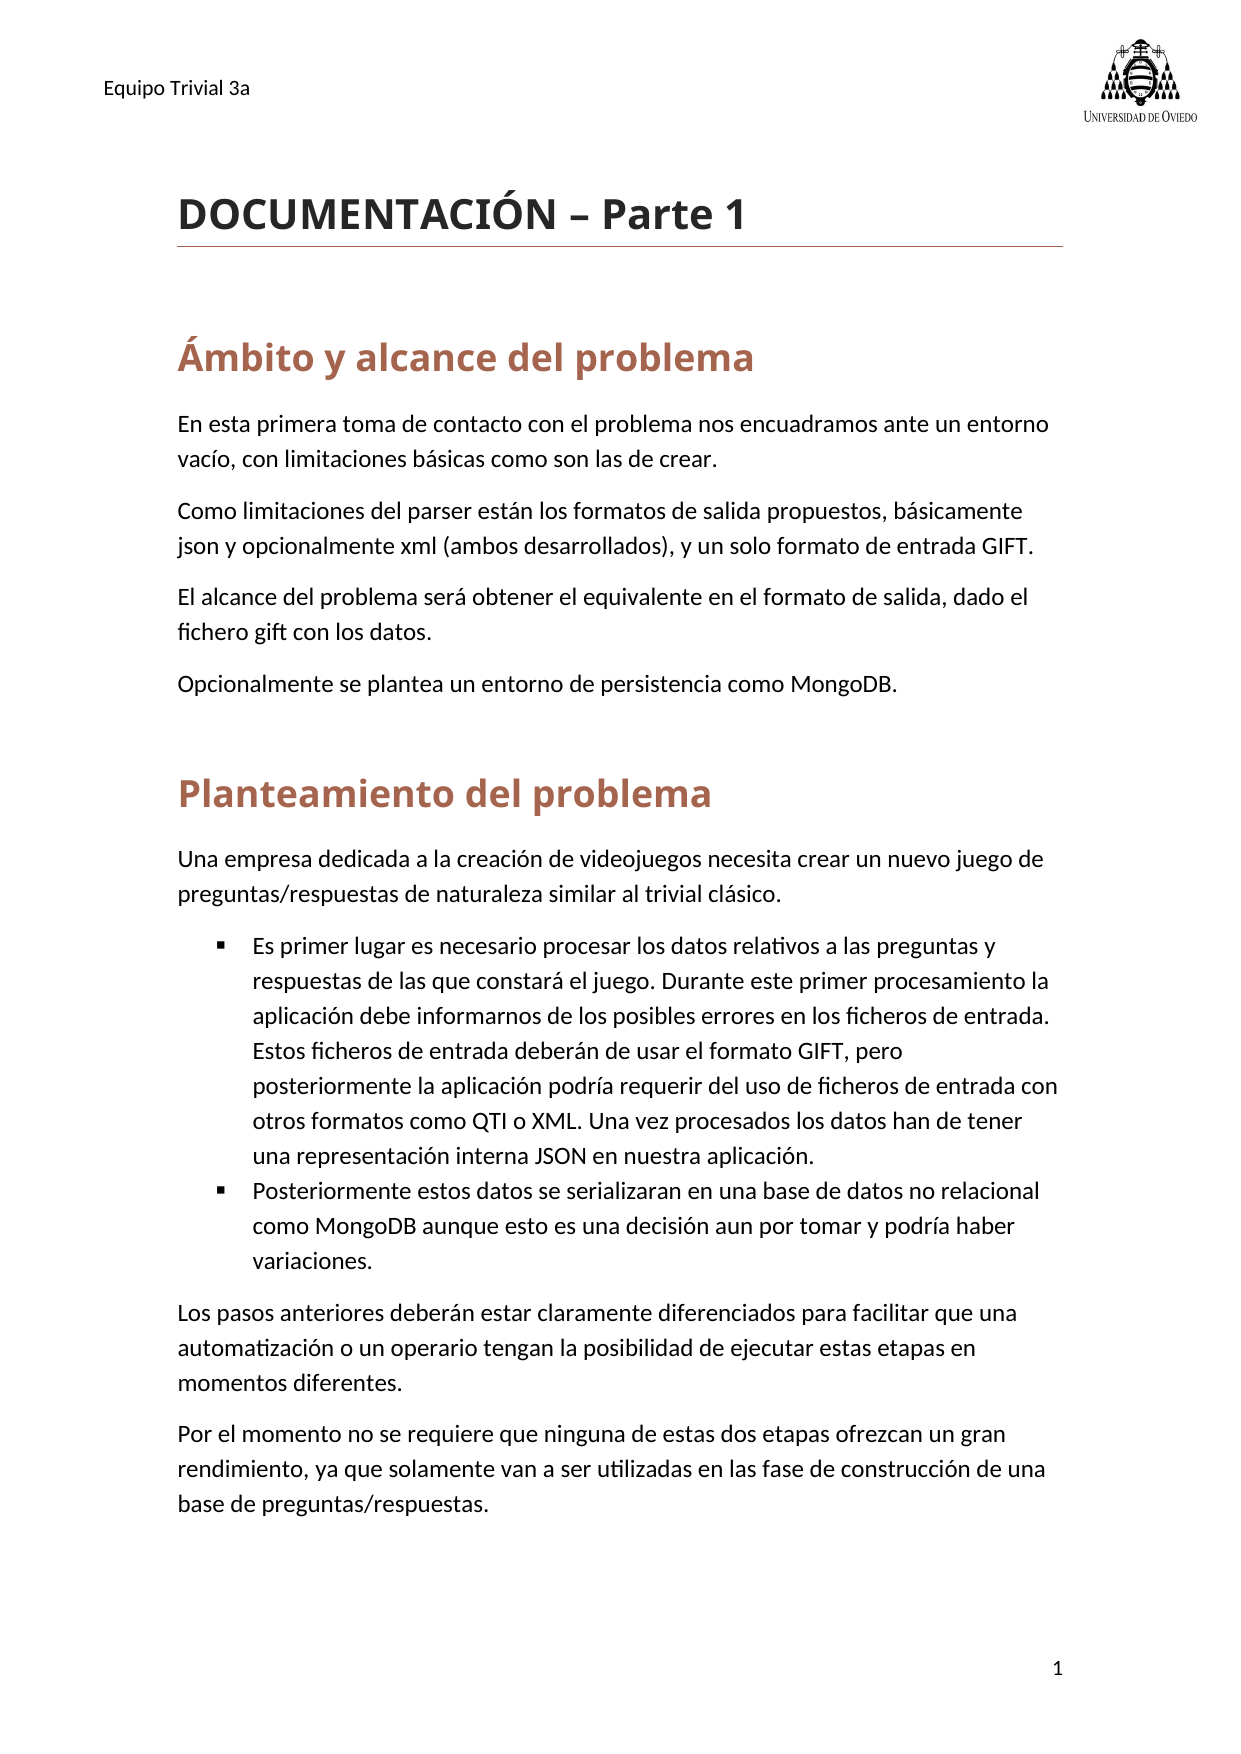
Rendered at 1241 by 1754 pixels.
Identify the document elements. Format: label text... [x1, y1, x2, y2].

text El alcance del problema será obtener el equivalente en el formato de salida, dado el fichero gift con los datos. [177, 581, 1063, 647]
list Posteriormente estos datos se serializaran en una base de datos no relacional como MongoDB aunque esto es una decisión aun por tomar y podría haber variaciones. [215, 1175, 1063, 1276]
text Como limitaciones del parser están los formatos de salida propuestos, básicamente json y opcionalmente xml (ambos desarrollados), y un solo formato de entrada GIFT. [177, 495, 1063, 560]
subtitle Planteamiento del problema [177, 767, 1063, 818]
picture [1077, 35, 1198, 123]
text Los pasos anteriores deberán estar claramente diferenciados para facilitar que una automatización o un operario tengan la posibilidad de ejecutar estas etapas en momentos diferentes. [177, 1297, 1063, 1397]
subtitle DOCUMENTACIÓN – Parte 1 [177, 185, 1063, 246]
text Por el momento no se requiere que ninguna de estas dos etapas ofrezcan un gran rendimiento, ya que solamente van a ser utilizadas en las fase de construcción de una base de preguntas/respuestas. [177, 1418, 1063, 1519]
list Es primer lugar es necesario procesar los datos relativos a las preguntas y respuestas de las que constará el juego. Durante este primer procesamiento la aplicación debe informarnos de los posibles errores en los ficheros de entrada. Estos ficheros de entrada deberán de usar el formato GIFT, pero posteriormente la aplicación podría requerir del uso de ficheros de entrada con otros formatos como QTI o XML. Una vez procesados los datos han de tener una representación interna JSON en nuestra aplicación. [215, 930, 1063, 1171]
text En esta primera toma de contacto con el problema nos encuadramos ante un entorno vacío, con limitaciones básicas como son las de crear. [177, 408, 1063, 474]
text Opcionalmente se plantea un entorno de persistencia como MongoDB. [177, 668, 1063, 699]
subtitle Ámbito y alcance del problema [177, 332, 1063, 383]
text Una empresa dedicada a la creación de videojuegos necesita crear un nuevo juego de preguntas/respuestas de naturaleza similar al trivial clásico. [177, 843, 1063, 909]
